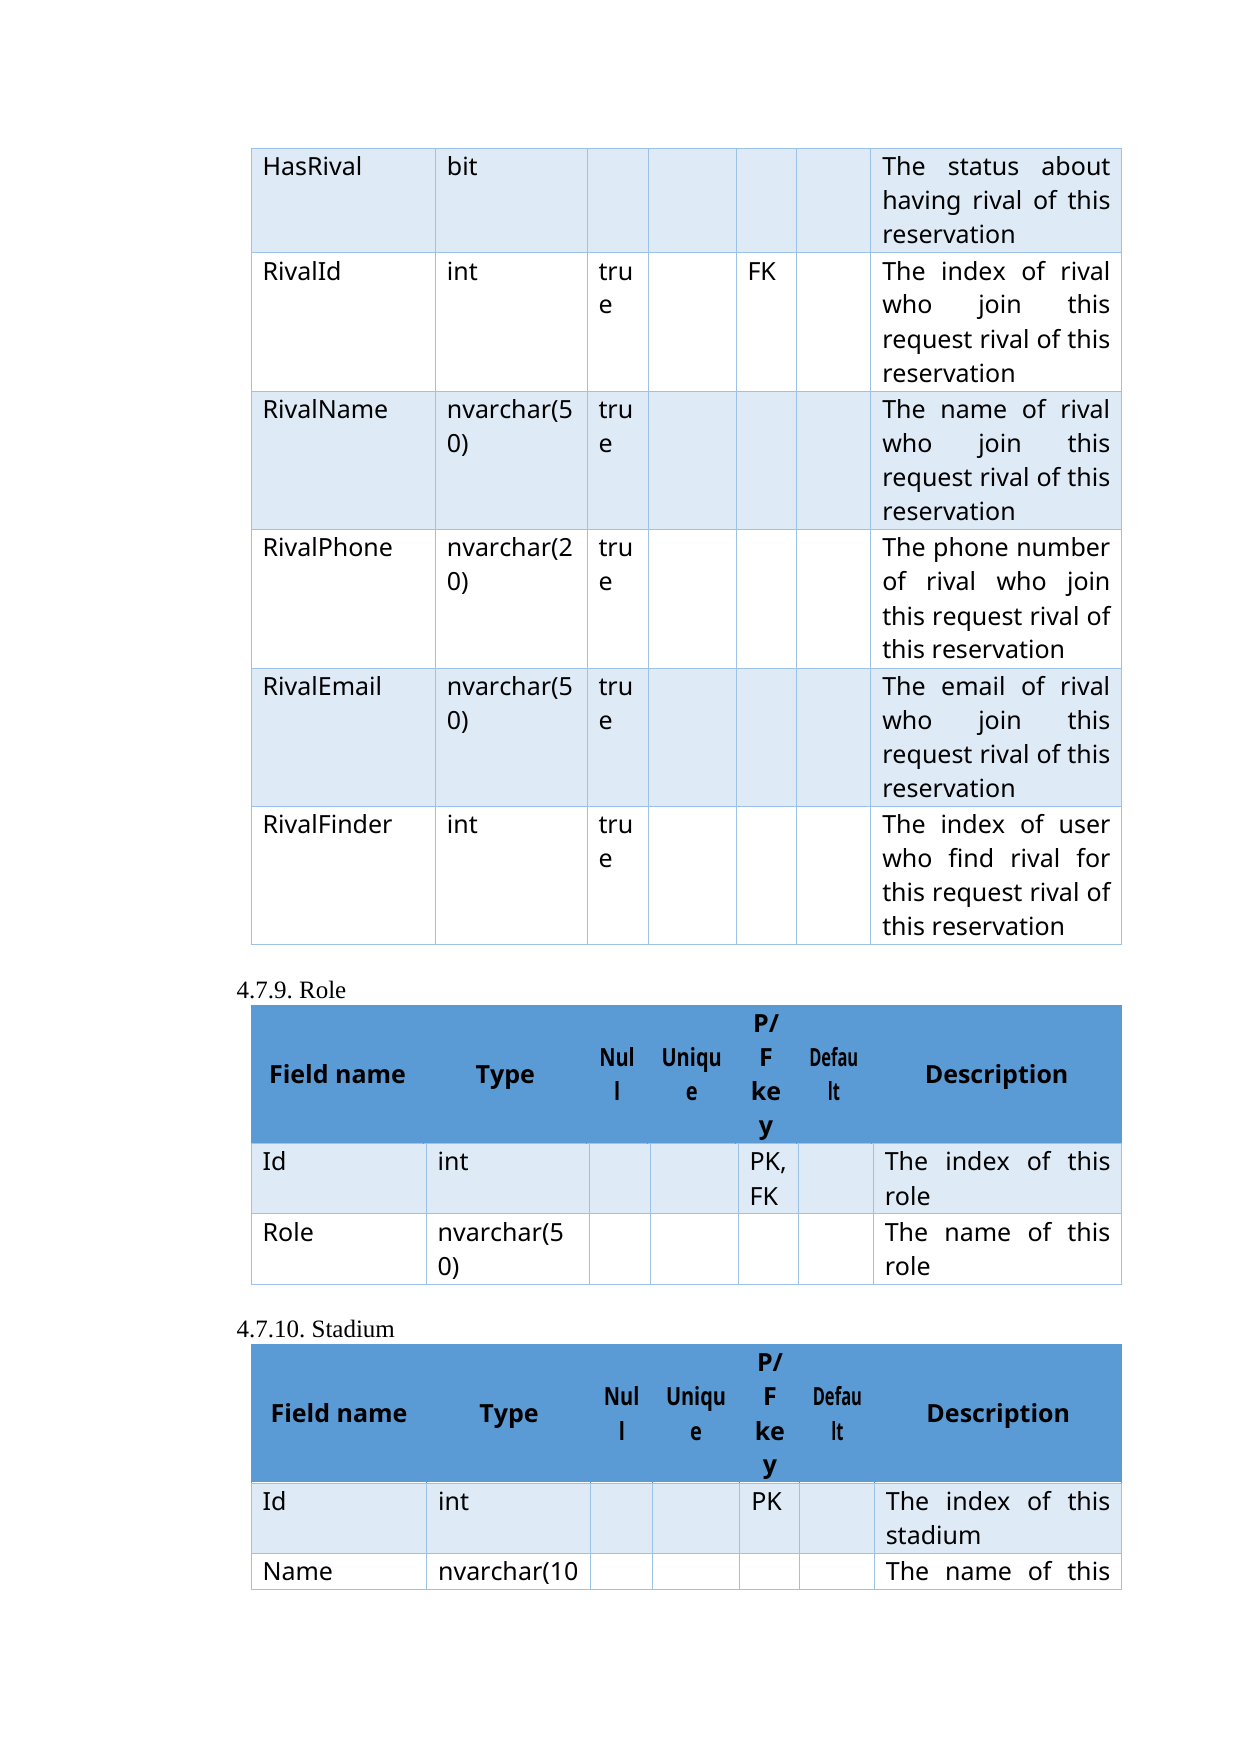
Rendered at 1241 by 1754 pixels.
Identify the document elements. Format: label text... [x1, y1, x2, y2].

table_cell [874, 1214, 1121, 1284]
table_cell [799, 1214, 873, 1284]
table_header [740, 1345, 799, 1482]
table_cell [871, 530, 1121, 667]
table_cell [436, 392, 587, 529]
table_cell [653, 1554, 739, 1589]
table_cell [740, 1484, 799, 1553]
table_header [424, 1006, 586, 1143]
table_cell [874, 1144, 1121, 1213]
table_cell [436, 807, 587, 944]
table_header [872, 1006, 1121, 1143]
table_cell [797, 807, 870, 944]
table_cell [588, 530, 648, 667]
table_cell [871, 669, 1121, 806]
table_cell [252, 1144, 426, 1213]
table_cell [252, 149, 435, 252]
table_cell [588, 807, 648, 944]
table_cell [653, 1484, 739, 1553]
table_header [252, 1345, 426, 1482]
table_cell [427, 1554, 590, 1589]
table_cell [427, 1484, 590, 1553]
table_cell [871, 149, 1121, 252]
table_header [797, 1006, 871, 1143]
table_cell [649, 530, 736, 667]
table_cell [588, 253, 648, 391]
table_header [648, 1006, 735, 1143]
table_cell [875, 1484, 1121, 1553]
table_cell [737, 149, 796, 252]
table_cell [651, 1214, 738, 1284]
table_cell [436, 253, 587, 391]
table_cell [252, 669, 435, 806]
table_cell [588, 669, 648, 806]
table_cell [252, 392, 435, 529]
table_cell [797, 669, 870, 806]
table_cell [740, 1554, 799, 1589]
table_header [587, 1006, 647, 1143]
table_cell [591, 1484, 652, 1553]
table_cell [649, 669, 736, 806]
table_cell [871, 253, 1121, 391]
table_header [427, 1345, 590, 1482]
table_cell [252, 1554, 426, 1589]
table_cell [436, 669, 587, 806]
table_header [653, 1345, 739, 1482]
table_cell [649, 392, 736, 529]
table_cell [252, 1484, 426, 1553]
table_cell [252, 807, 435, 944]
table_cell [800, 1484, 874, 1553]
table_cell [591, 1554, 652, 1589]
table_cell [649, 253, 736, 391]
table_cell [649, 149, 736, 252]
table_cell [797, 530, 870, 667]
subtitle Stadium [236, 1314, 1124, 1343]
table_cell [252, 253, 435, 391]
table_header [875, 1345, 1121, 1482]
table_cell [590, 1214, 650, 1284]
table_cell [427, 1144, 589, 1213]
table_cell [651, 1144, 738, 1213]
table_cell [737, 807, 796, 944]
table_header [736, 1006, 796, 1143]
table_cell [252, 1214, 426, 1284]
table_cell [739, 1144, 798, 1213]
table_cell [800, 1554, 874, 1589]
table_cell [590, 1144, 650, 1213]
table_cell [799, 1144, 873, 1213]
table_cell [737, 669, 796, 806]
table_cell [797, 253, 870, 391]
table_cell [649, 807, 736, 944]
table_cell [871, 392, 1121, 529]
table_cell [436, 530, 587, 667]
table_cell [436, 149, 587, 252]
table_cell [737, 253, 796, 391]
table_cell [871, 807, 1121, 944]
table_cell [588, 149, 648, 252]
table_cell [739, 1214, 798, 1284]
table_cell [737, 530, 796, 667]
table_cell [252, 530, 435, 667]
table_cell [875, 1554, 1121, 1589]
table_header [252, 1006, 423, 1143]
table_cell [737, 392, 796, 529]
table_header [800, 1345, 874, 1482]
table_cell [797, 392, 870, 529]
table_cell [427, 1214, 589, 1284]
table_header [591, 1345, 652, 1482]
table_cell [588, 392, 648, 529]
subtitle Role [236, 975, 1124, 1004]
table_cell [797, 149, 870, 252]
